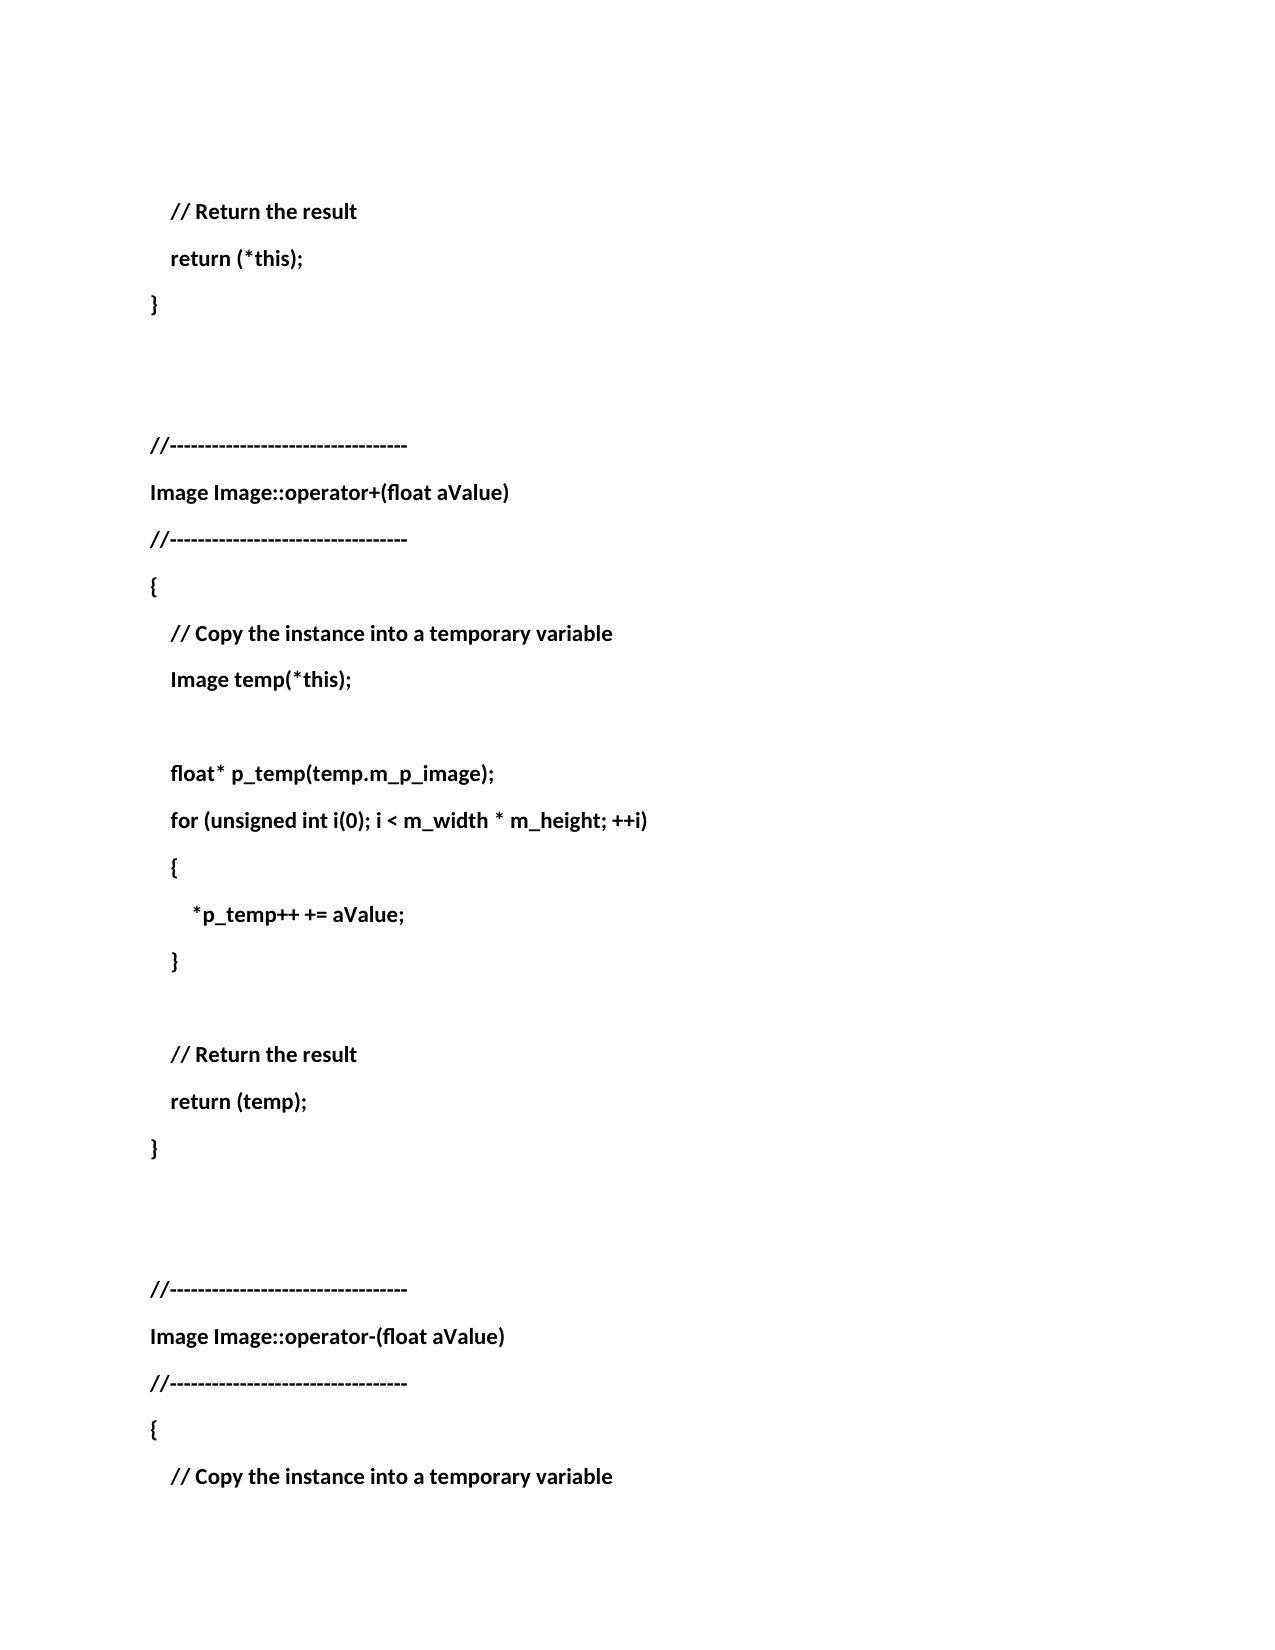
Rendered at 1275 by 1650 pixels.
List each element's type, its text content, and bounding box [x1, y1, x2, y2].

text { [150, 853, 1125, 881]
text //---------------------------------- [150, 431, 1125, 459]
text for (unsigned int i(0); i < m_width * m_height; ++i) [150, 806, 1125, 834]
text return (temp); [150, 1087, 1125, 1116]
text *p_temp++ += aValue; [150, 900, 1125, 928]
text } [150, 947, 1125, 975]
text } [150, 291, 1125, 319]
text float* p_temp(temp.m_p_image); [150, 759, 1125, 787]
text // Copy the instance into a temporary variable [150, 1462, 1125, 1491]
text Image Image::operator-(float aValue) [150, 1322, 1125, 1350]
text //---------------------------------- [150, 1369, 1125, 1397]
text //---------------------------------- [150, 1275, 1125, 1303]
text // Return the result [150, 197, 1125, 225]
text Image Image::operator+(float aValue) [150, 478, 1125, 506]
text return (*this); [150, 244, 1125, 272]
text { [150, 1416, 1125, 1444]
text //---------------------------------- [150, 525, 1125, 553]
text Image temp(*this); [150, 666, 1125, 694]
text // Copy the instance into a temporary variable [150, 619, 1125, 647]
text } [150, 1134, 1125, 1162]
text // Return the result [150, 1041, 1125, 1069]
text { [150, 572, 1125, 600]
